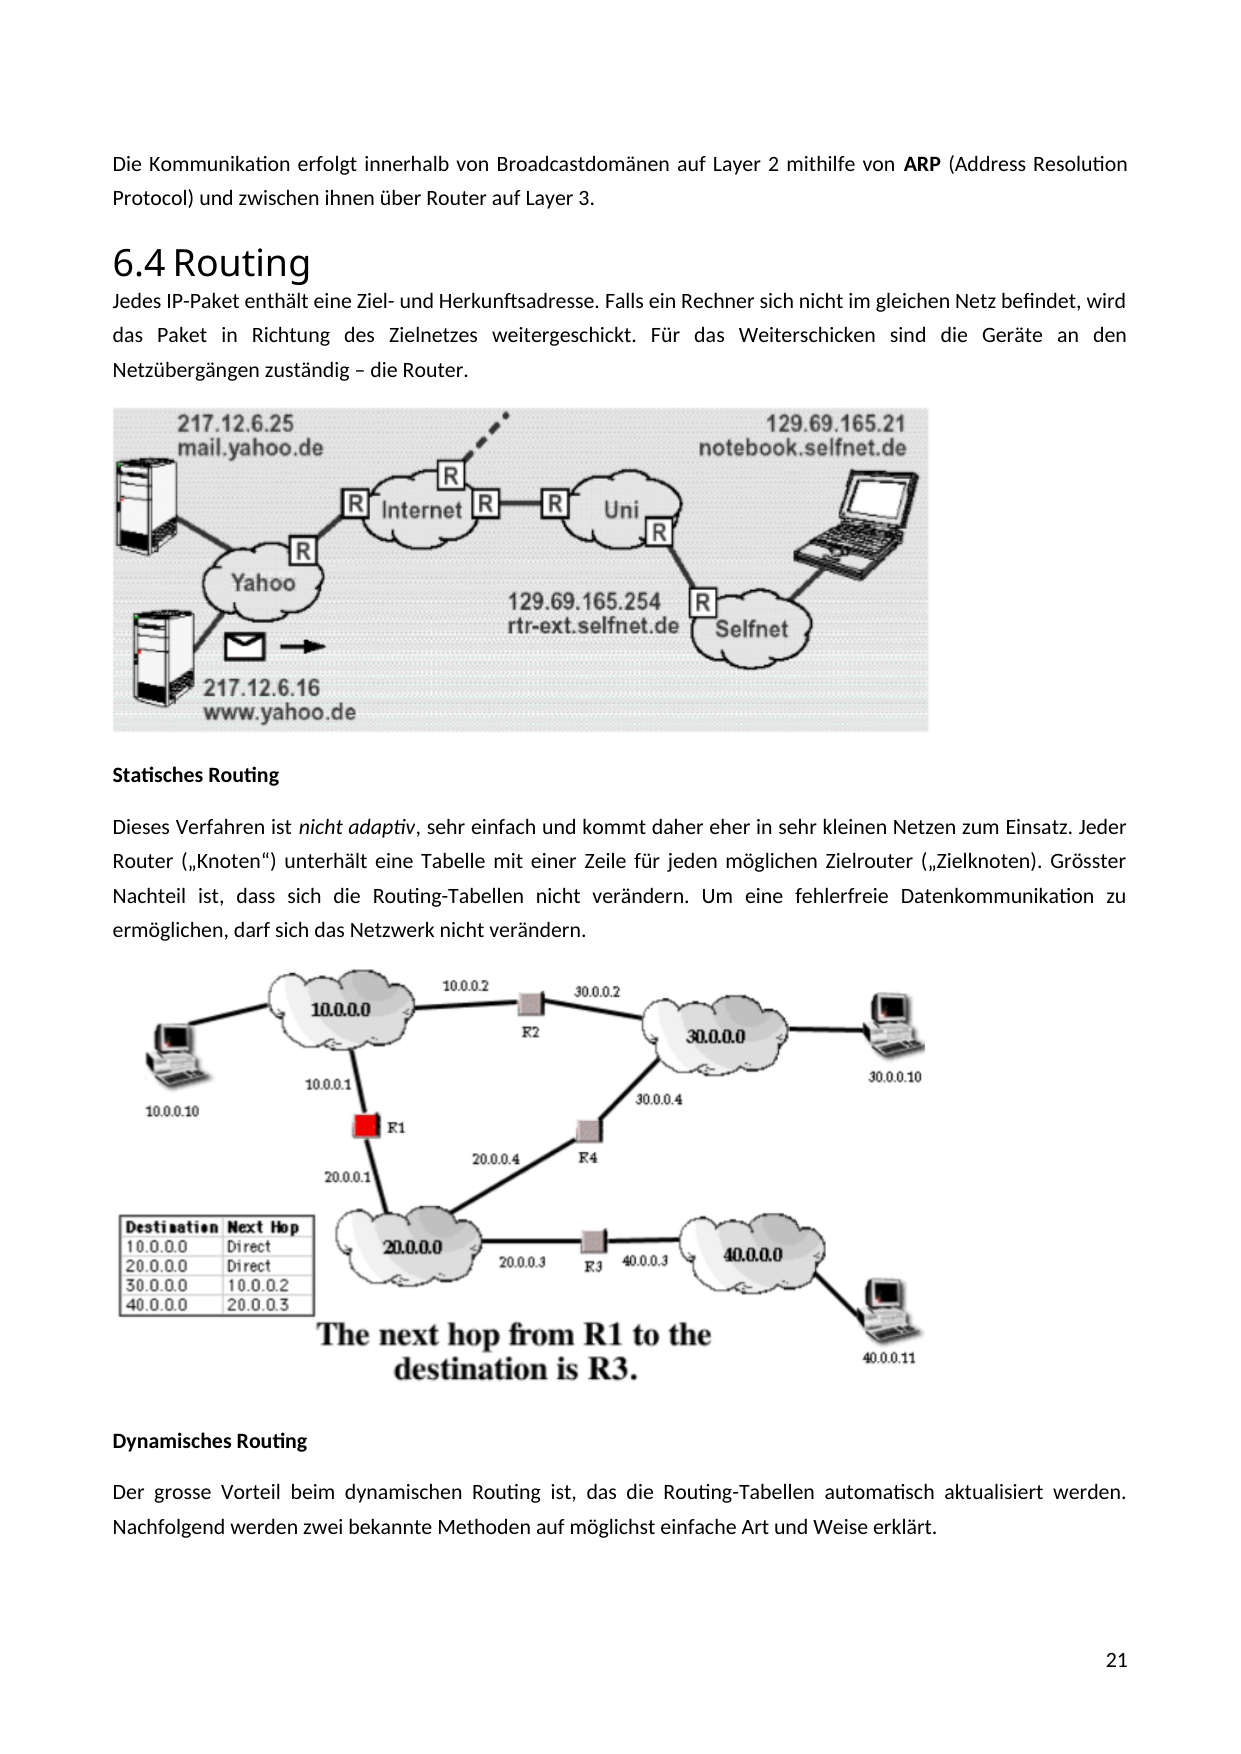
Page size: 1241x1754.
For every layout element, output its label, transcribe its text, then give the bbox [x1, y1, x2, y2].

text Jedes IP-Paket enthält eine Ziel- und Herkunftsadresse. Falls ein Rechner sich nicht im gleichen Netz befindet, wird das Paket in Richtung des Zielnetzes weitergeschickt. Für das Weiterschicken sind die Geräte an den Netzübergängen zuständig – die Router. [112, 287, 1128, 383]
picture [112, 407, 933, 737]
text Dynamisches Routing [112, 1427, 1128, 1454]
picture [112, 967, 926, 1403]
text Statisches Routing [112, 762, 1128, 788]
text Dieses Verfahren ist nicht adaptiv, sehr einfach und kommt daher eher in sehr kleinen Netzen zum Einsatz. Jeder Router („Knoten“) unterhält eine Tabelle mit einer Zeile für jeden möglichen Zielrouter („Zielknoten). Grösster Nachteil ist, dass sich die Routing-Tabellen nicht verändern. Um eine fehlerfreie Datenkommunikation zu ermöglichen, darf sich das Netzwerk nicht verändern. [112, 813, 1128, 943]
text Der grosse Vorteil beim dynamischen Routing ist, das die Routing-Tabellen automatisch aktualisiert werden. Nachfolgend werden zwei bekannte Methoden auf möglichst einfache Art und Weise erklärt. [112, 1478, 1128, 1540]
subtitle Routing [112, 236, 1128, 287]
text Die Kommunikation erfolgt innerhalb von Broadcastdomänen auf Layer 2 mithilfe von ARP (Address Resolution Protocol) und zwischen ihnen über Router auf Layer 3. [112, 150, 1128, 211]
